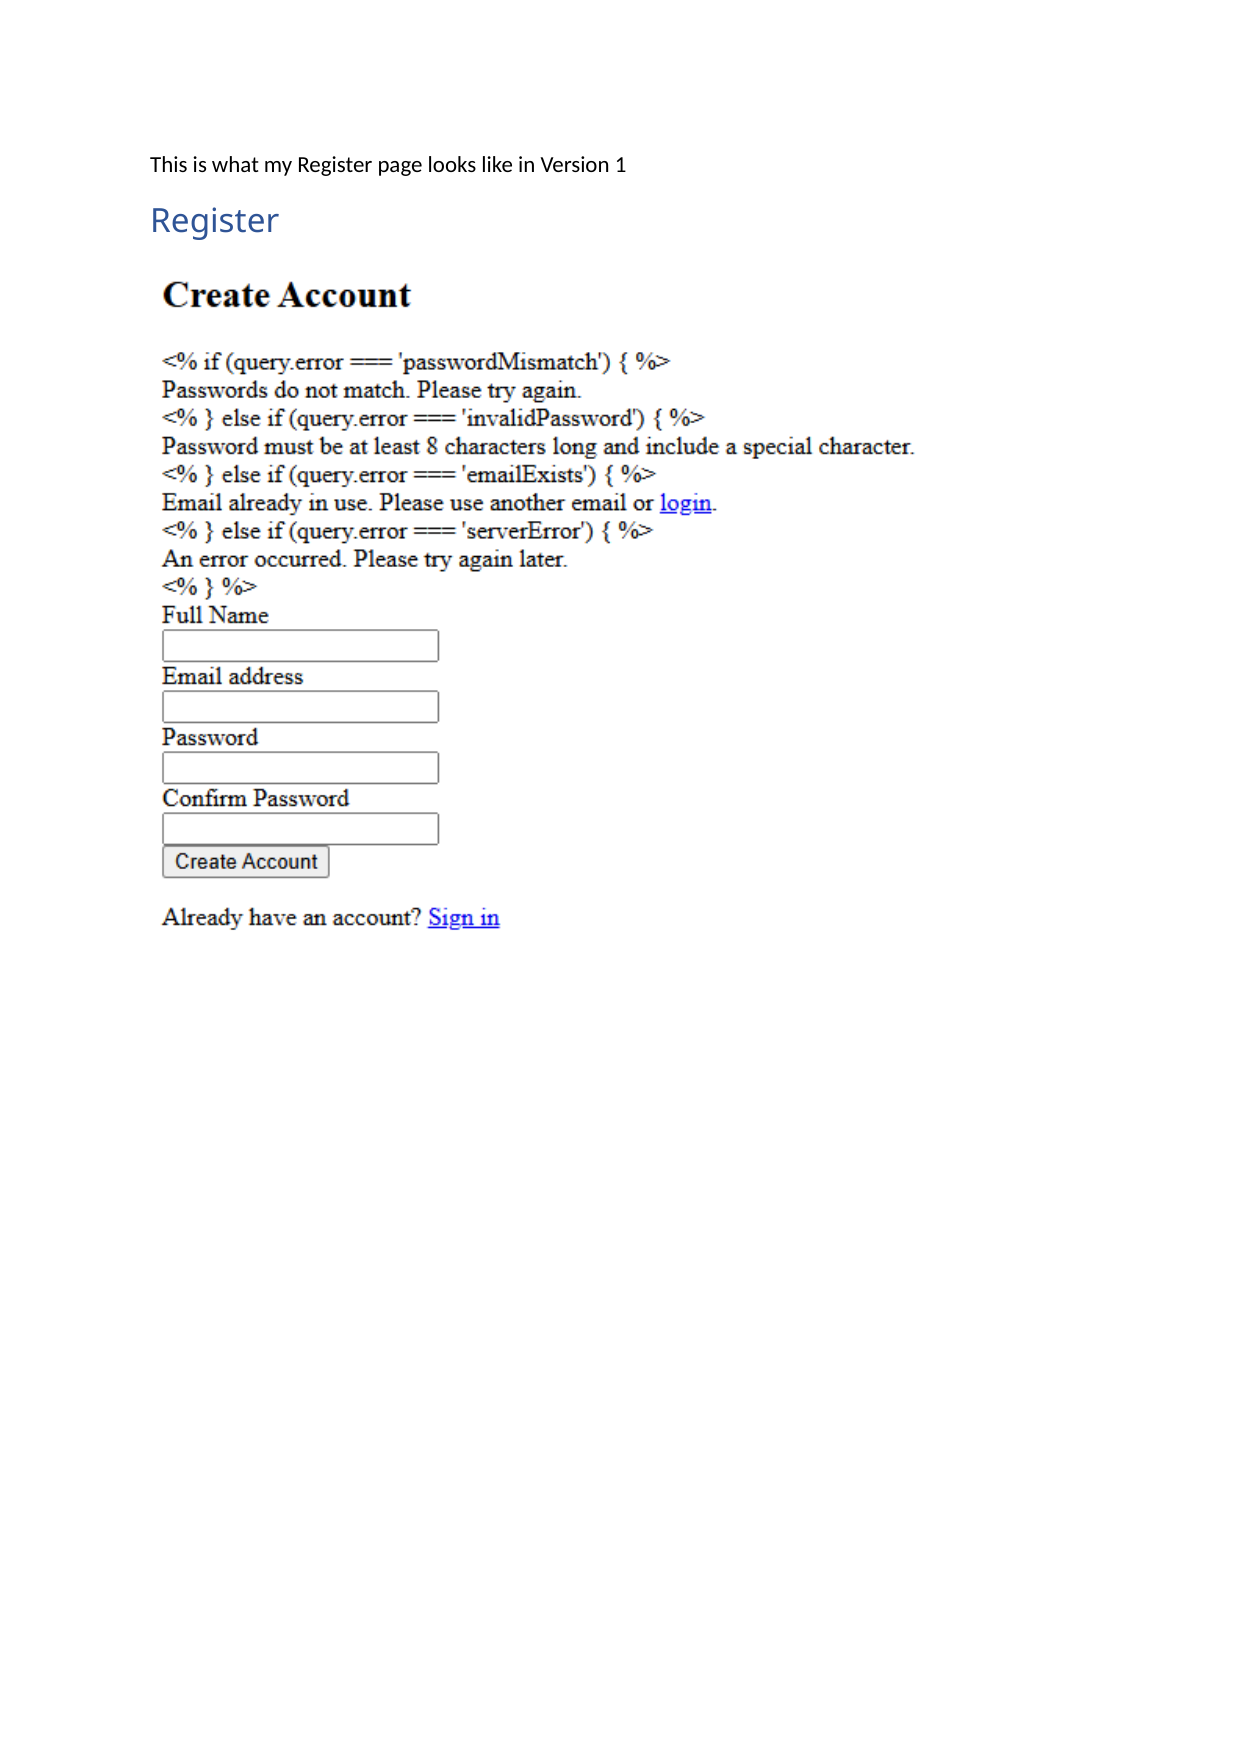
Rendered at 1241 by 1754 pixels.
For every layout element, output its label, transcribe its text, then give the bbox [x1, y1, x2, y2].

text This is what my Register page looks like in Version 1 [150, 150, 1090, 178]
subtitle Register [150, 197, 1090, 242]
picture [150, 254, 937, 941]
